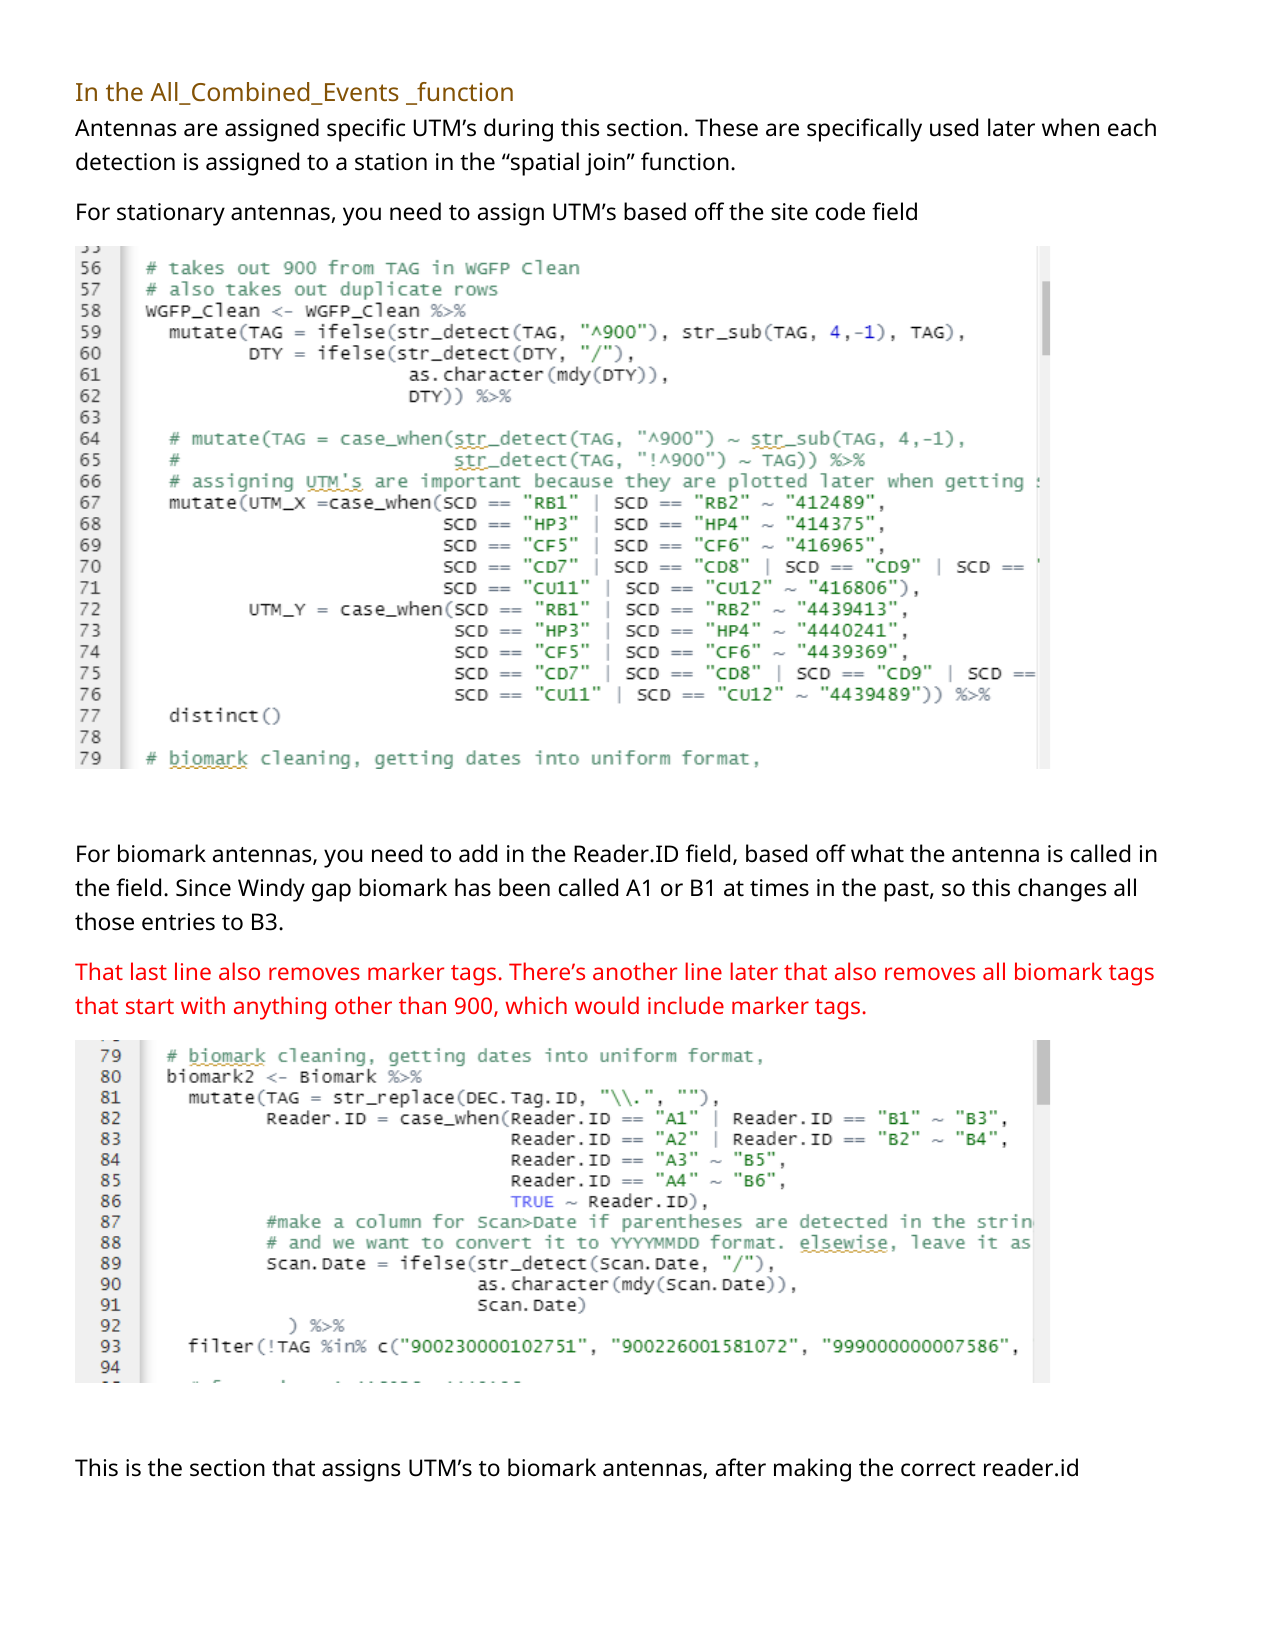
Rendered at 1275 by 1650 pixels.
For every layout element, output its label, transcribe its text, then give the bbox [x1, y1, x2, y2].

text That last line also removes marker tags. There’s another line later that also removes all biomark tags that start with anything other than 900, which would include marker tags. [75, 956, 1200, 1021]
picture [75, 246, 1050, 769]
text For stationary antennas, you need to assign UTM’s based off the site code field [75, 196, 1200, 227]
subtitle In the All_Combined_Events _function [75, 75, 1200, 109]
picture [75, 1040, 1050, 1383]
text Antennas are assigned specific UTM’s during this section. These are specifically used later when each detection is assigned to a station in the “spatial join” function. [75, 112, 1200, 177]
text This is the section that assigns UTM’s to biomark antennas, after making the correct reader.id [75, 1452, 1200, 1484]
text For biomark antennas, you need to add in the Reader.ID field, based off what the antenna is called in the field. Since Windy gap biomark has been called A1 or B1 at times in the past, so this changes all those entries to B3. [75, 838, 1200, 937]
